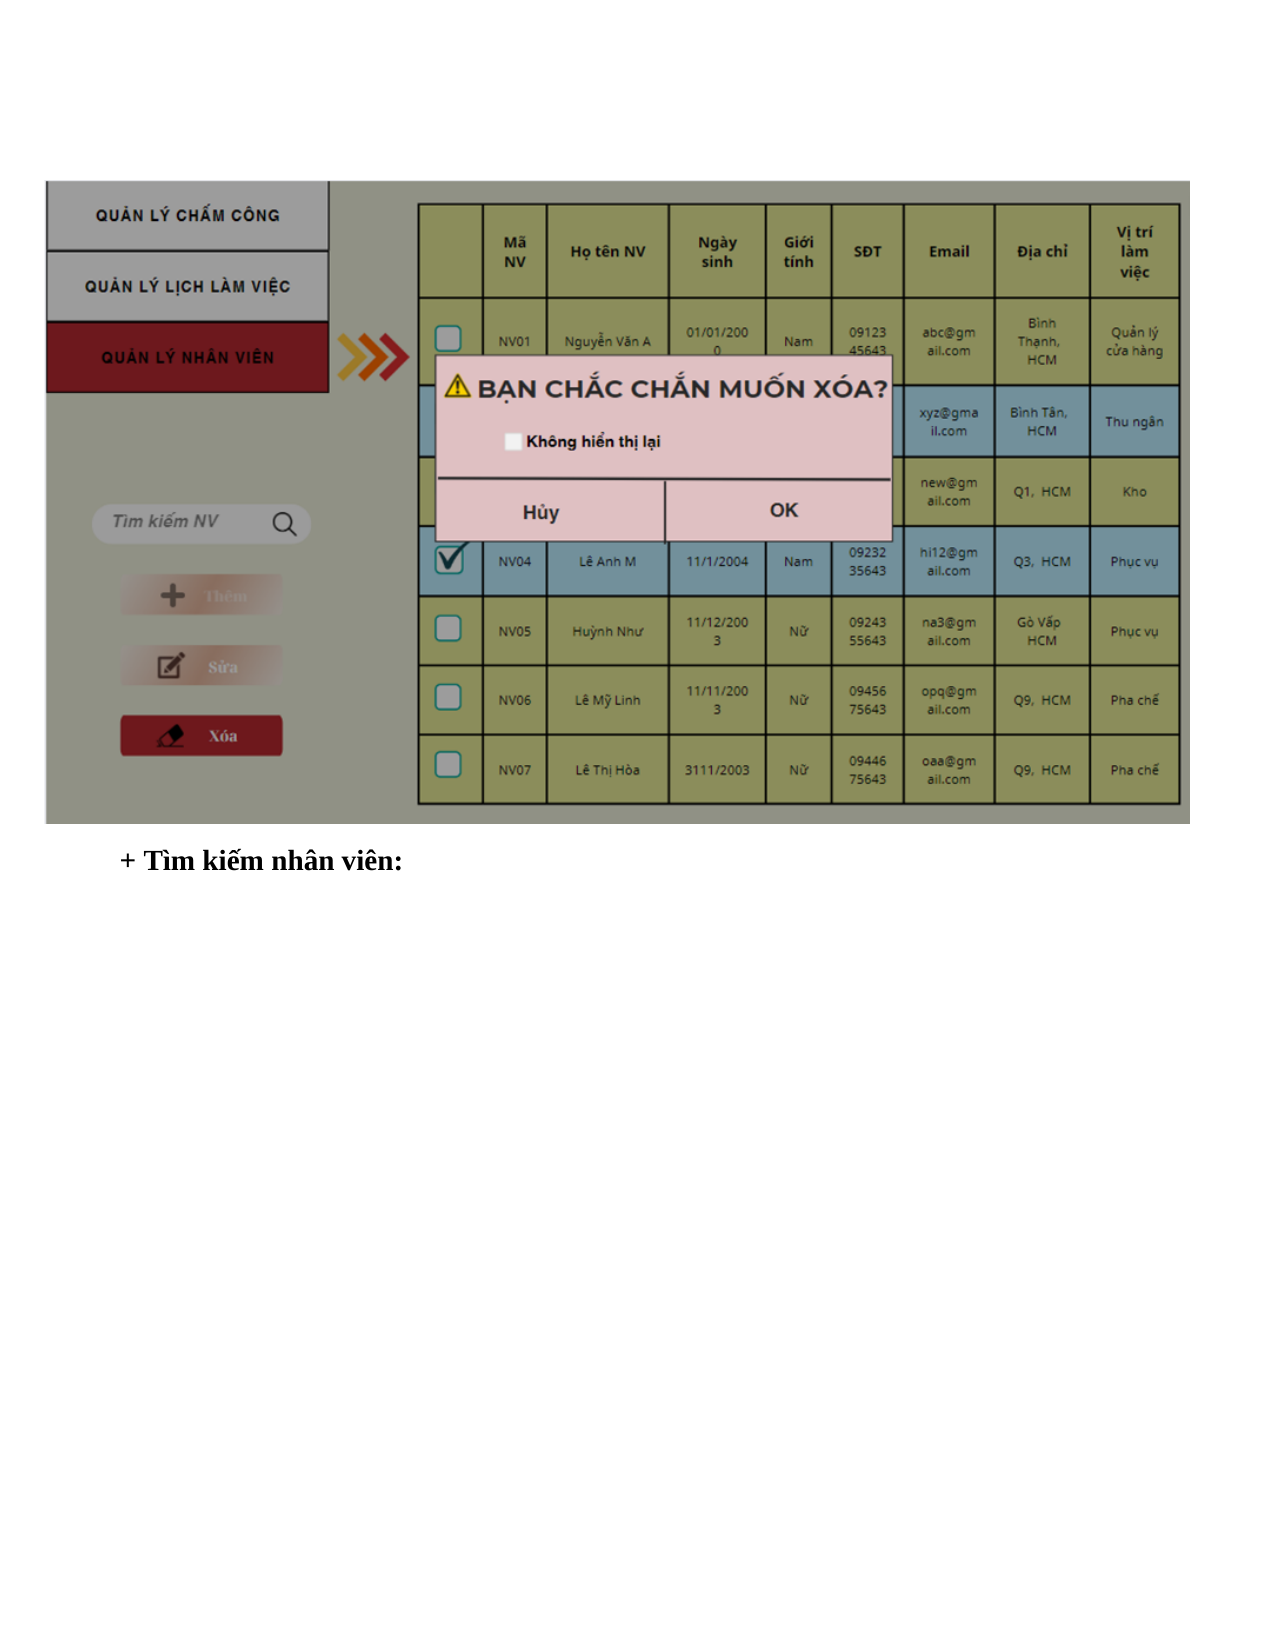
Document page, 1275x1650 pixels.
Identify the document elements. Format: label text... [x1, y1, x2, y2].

picture [44, 180, 1190, 824]
text + Tìm kiếm nhân viên: [44, 843, 1219, 876]
